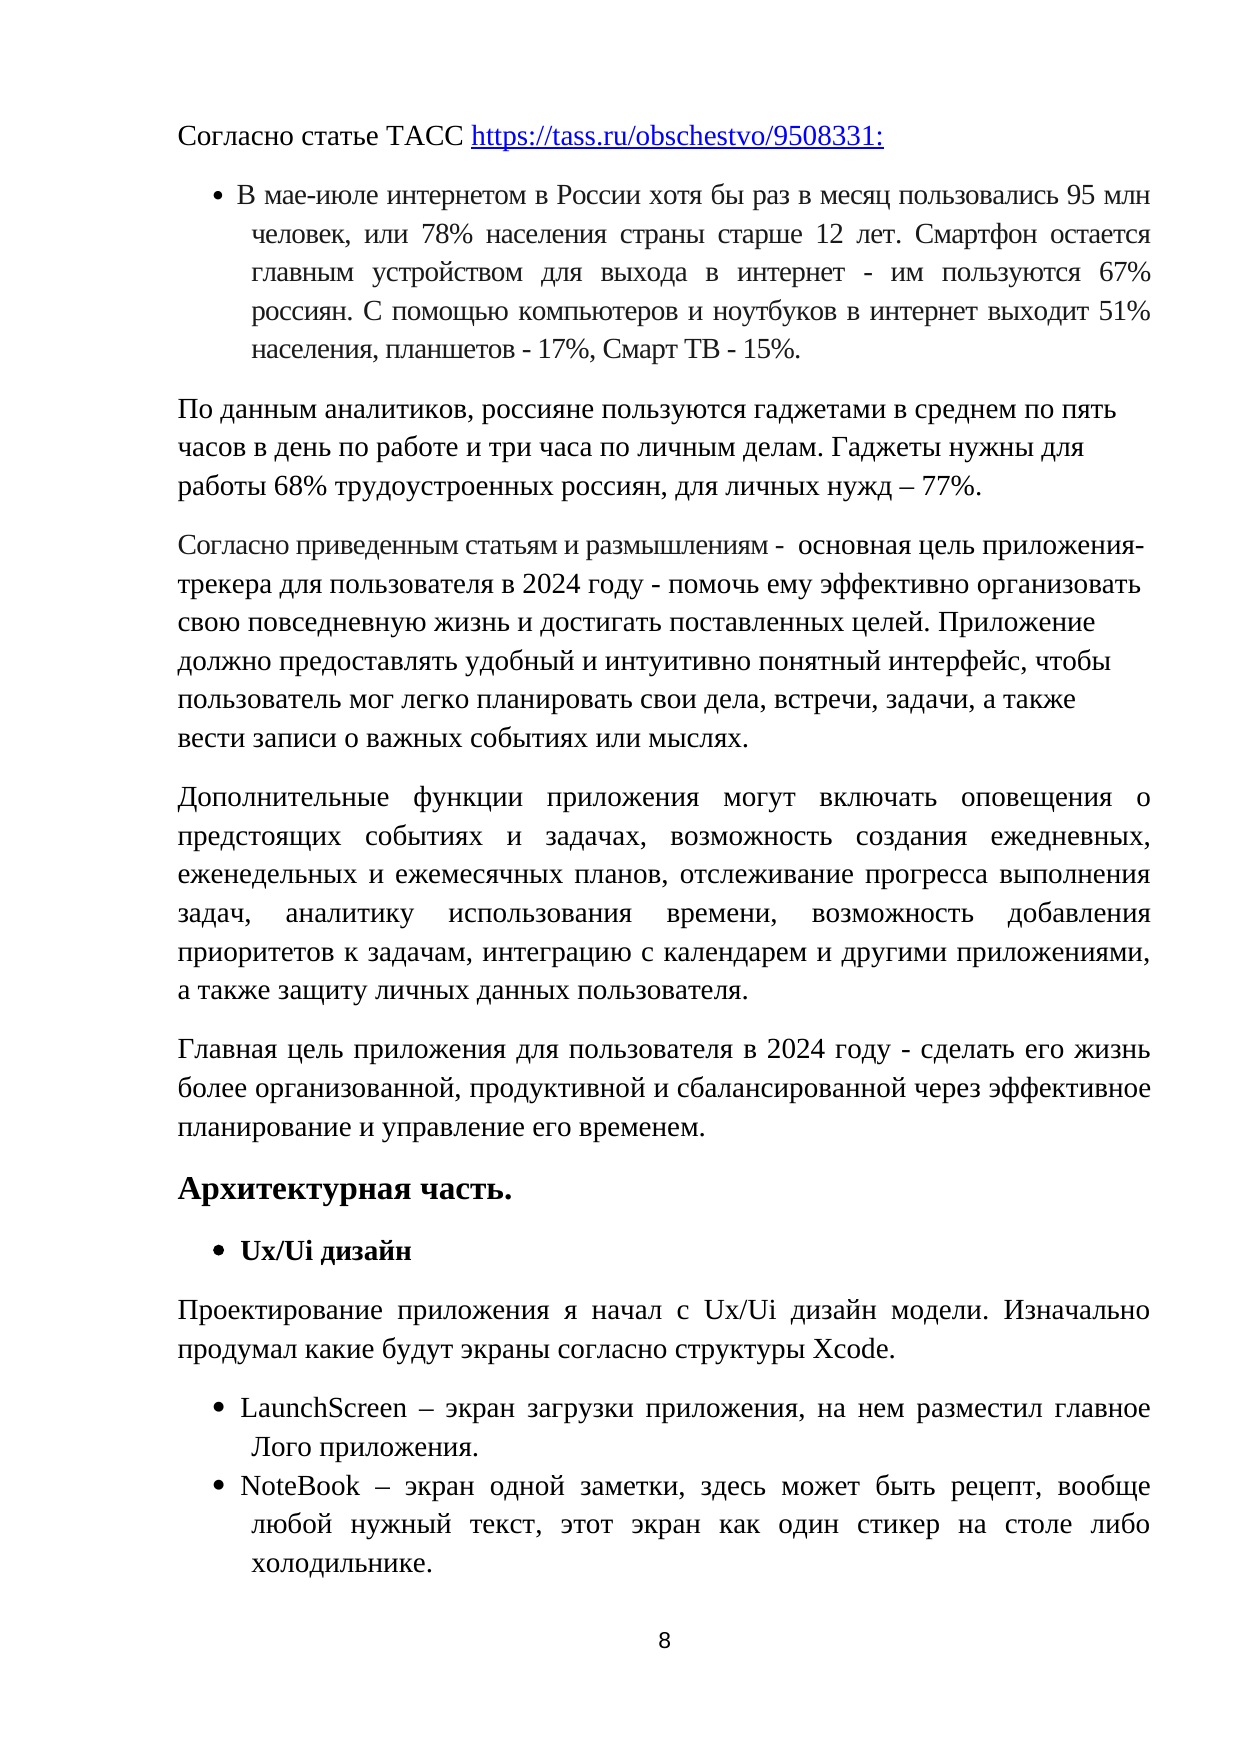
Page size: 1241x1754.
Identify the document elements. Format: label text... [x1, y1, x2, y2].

list В мае-июле интернетом в России хотя бы раз в месяц пользовались 95 млн человек, или 78% населения страны старше 12 лет. Смартфон остается главным устройством для выхода в интернет - им пользуются 67% россиян. С помощью компьютеров и ноутбуков в интернет выходит 51% населения, планшетов - 17%, Смарт ТВ - 15%. [213, 177, 1152, 365]
list LaunchScreen – экран загрузки приложения, на нем разместил главное Лого приложения. [213, 1390, 1152, 1463]
text Проектирование приложения я начал с Ux/Ui дизайн модели. Изначально продумал какие будут экраны согласно структуры Xcode. [177, 1292, 1152, 1364]
text Архитектурная часть. [177, 1168, 1152, 1206]
text По данным аналитиков, россияне пользуются гаджетами в среднем по пять часов в день по работе и три часа по личным делам. Гаджеты нужны для работы 68% трудоустроенных россиян, для личных нужд – 77%. [177, 391, 1152, 502]
text Главная цель приложения для пользователя в 2024 году - сделать его жизнь более организованной, продуктивной и сбалансированной через эффективное планирование и управление его временем. [177, 1032, 1152, 1142]
text Согласно статье ТАСС https://tass.ru/obschestvo/9508331: [177, 118, 1152, 152]
list NoteBook – экран одной заметки, здесь может быть рецепт, вообще любой нужный текст, этот экран как один стикер на столе либо холодильнике. [213, 1468, 1152, 1578]
text Дополнительные функции приложения могут включать оповещения о предстоящих событиях и задачах, возможность создания ежедневных, еженедельных и ежемесячных планов, отслеживание прогресса выполнения задач, аналитику использования времени, возможность добавления приоритетов к задачам, интеграцию с календарем и другими приложениями, а также защиту личных данных пользователя. [177, 779, 1152, 1006]
list Ux/Ui дизайн [213, 1233, 1152, 1267]
text Согласно приведенным статьям и размышлениям - основная цель приложения-трекера для пользователя в 2024 году - помочь ему эффективно организовать свою повседневную жизнь и достигать поставленных целей. Приложение должно предоставлять удобный и интуитивно понятный интерфейс, чтобы пользователь мог легко планировать свои дела, встречи, задачи, а также вести записи о важных событиях или мыслях. [177, 527, 1152, 754]
